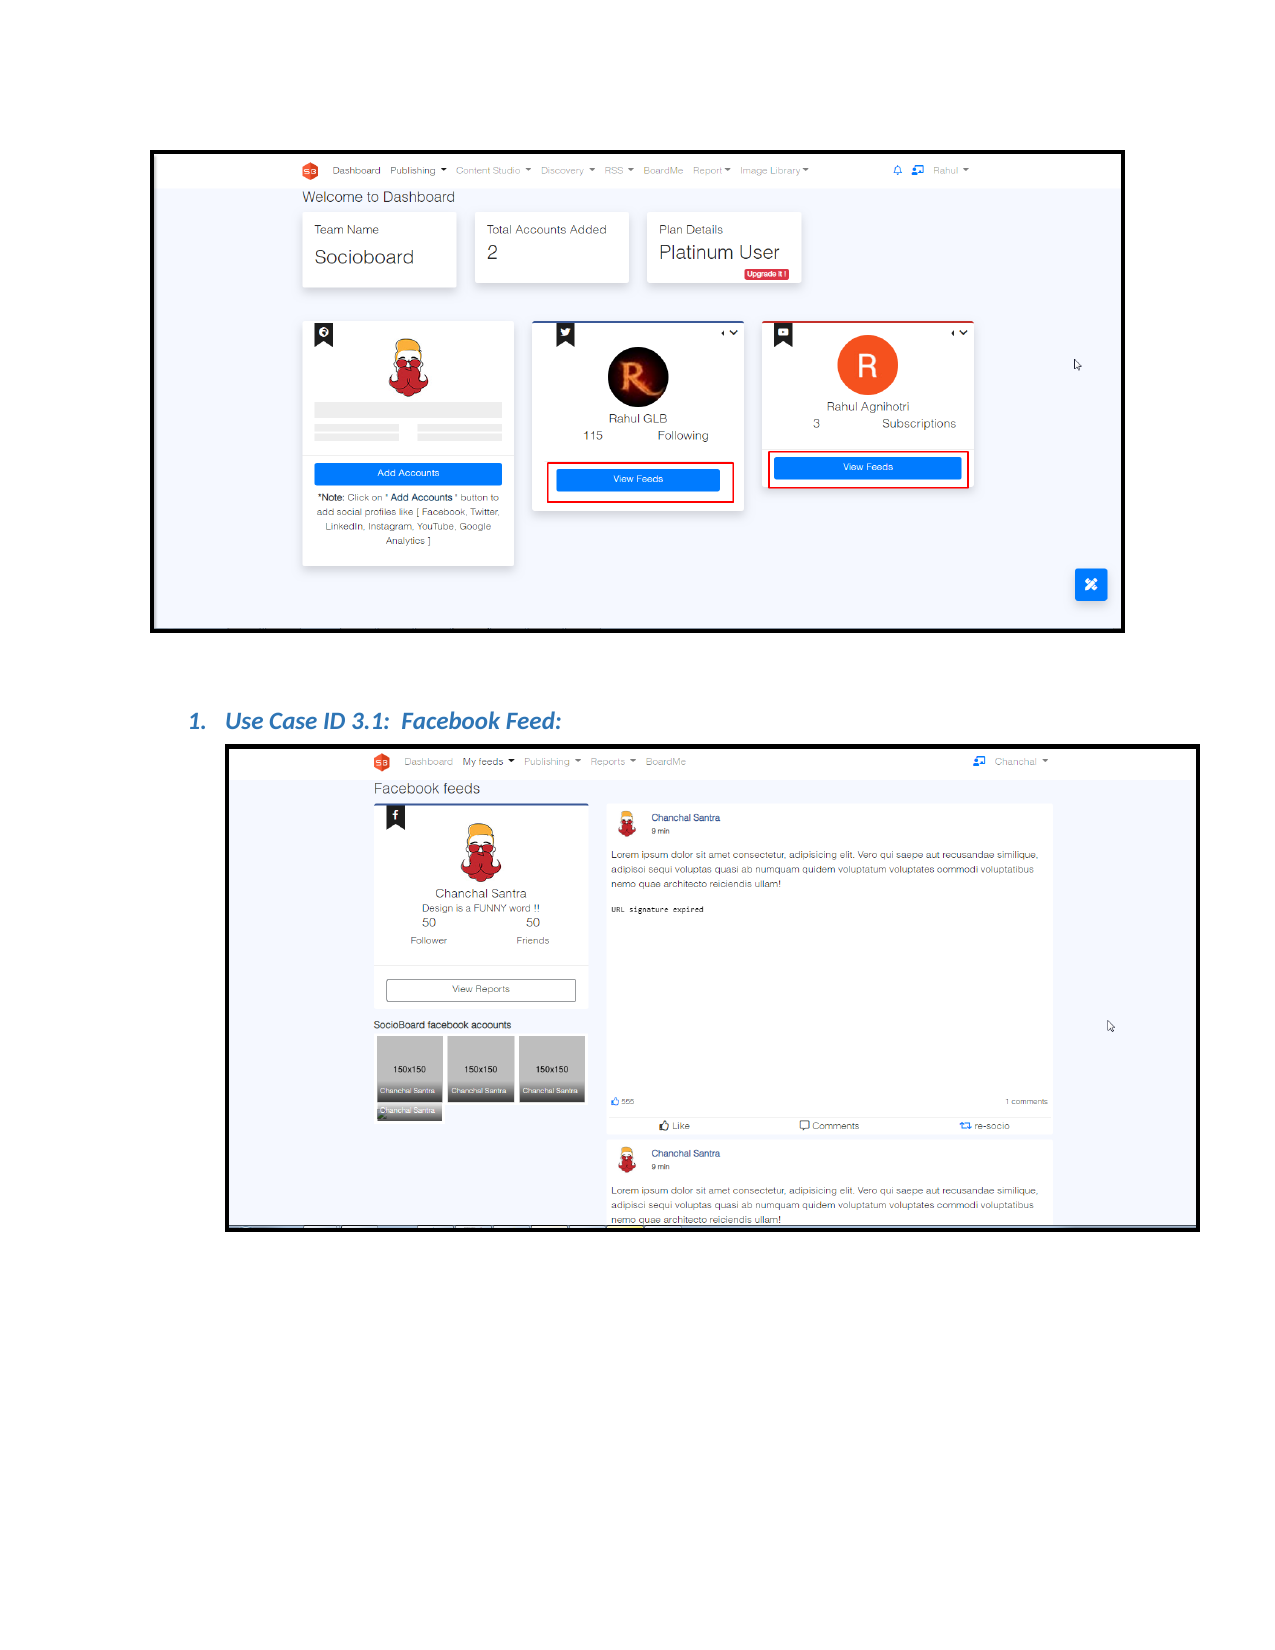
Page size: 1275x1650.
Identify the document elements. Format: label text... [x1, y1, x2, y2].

subtitle Use Case ID 3.1: Facebook Feed: [187, 706, 1125, 736]
picture [154, 154, 1121, 629]
picture [229, 749, 1196, 1228]
